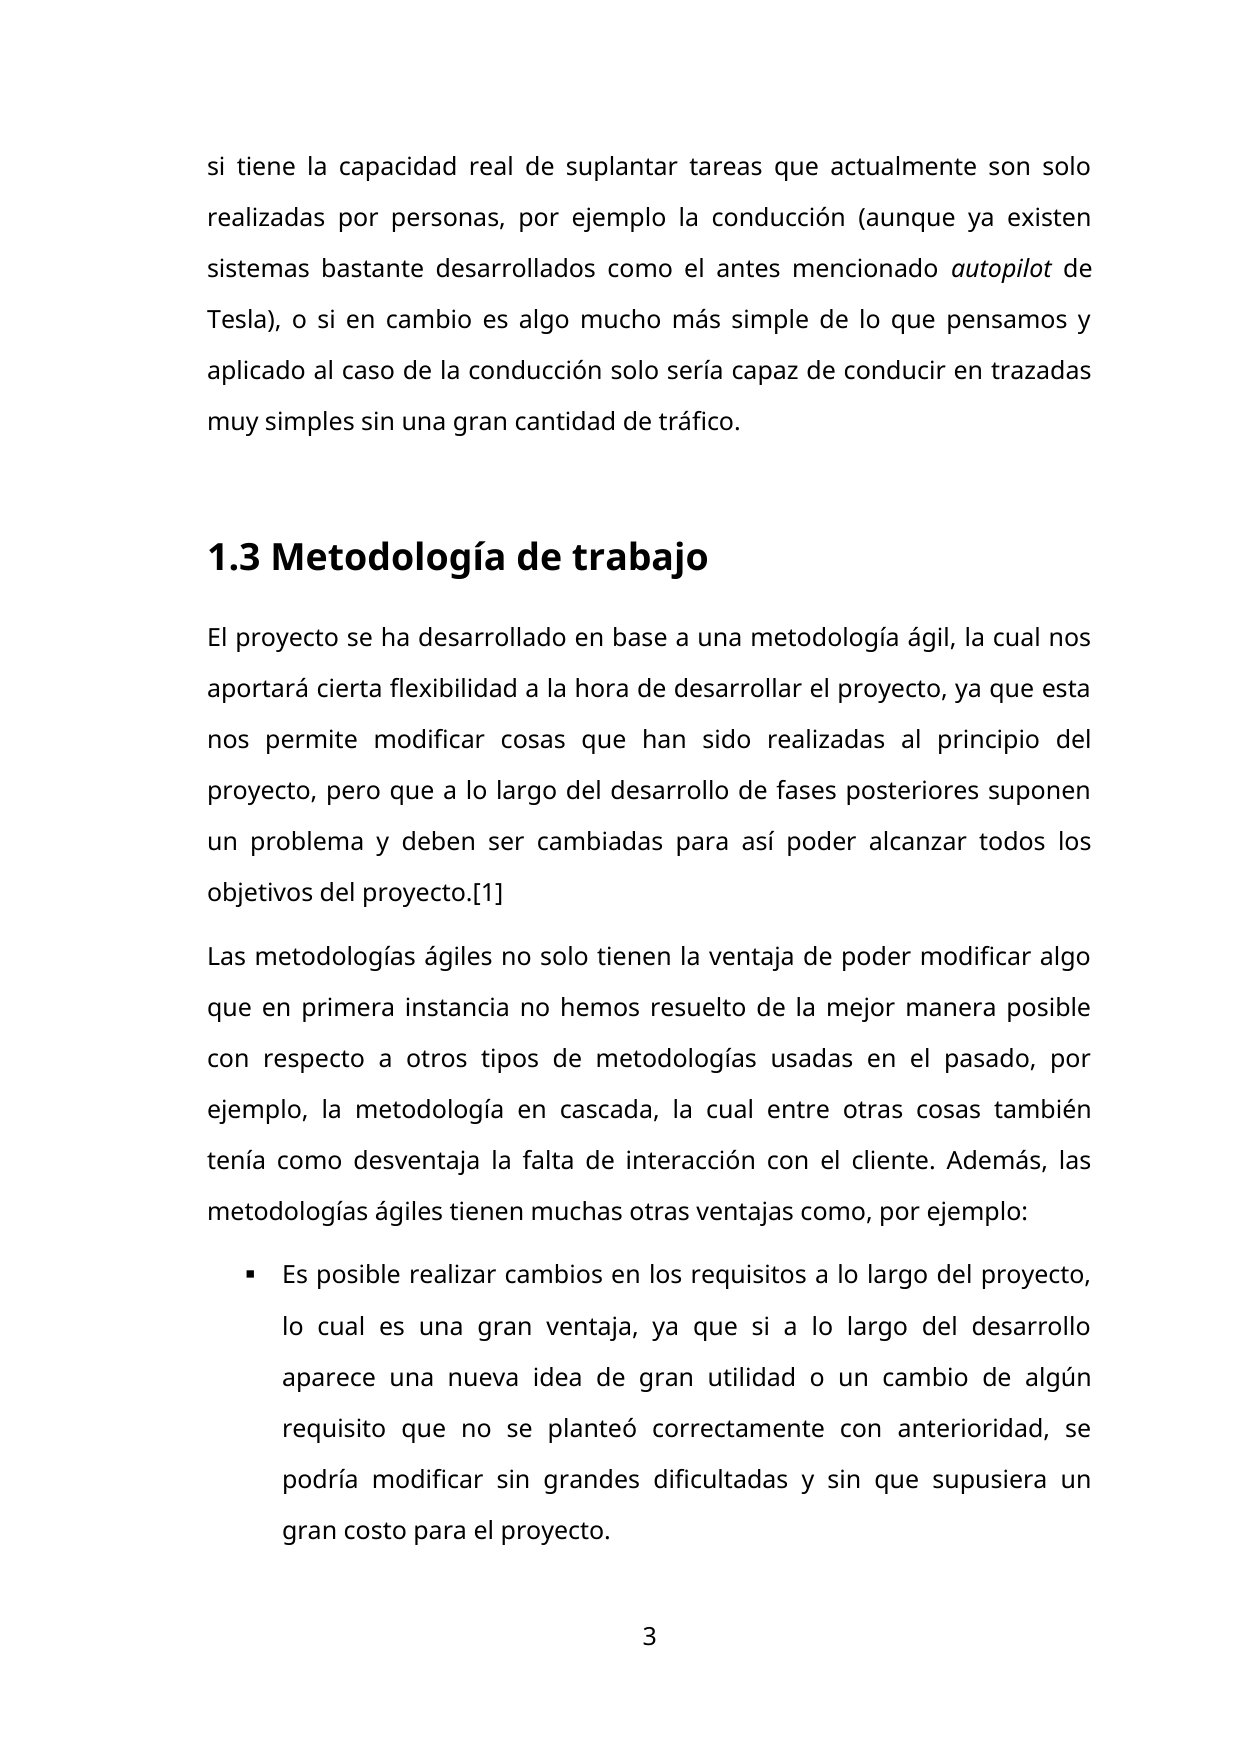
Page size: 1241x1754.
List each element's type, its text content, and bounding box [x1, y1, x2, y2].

text 1.3 Metodología de trabajo [207, 531, 1092, 582]
list Es posible realizar cambios en los requisitos a lo largo del proyecto, lo cual es una gran ventaja, ya que si a lo largo del desarrollo aparece una nueva idea de gran utilidad o un cambio de algún requisito que no se planteó correctamente con anterioridad, se podría modificar sin grandes dificultadas y sin que supusiera un gran costo para el proyecto. [244, 1257, 1092, 1546]
text El proyecto se ha desarrollado en base a una metodología ágil, la cual nos aportará cierta flexibilidad a la hora de desarrollar el proyecto, ya que esta nos permite modificar cosas que han sido realizadas al principio del proyecto, pero que a lo largo del desarrollo de fases posteriores suponen un problema y deben ser cambiadas para así poder alcanzar todos los objetivos del proyecto.[1] [207, 620, 1092, 909]
text Las metodologías ágiles no solo tienen la ventaja de poder modificar algo que en primera instancia no hemos resuelto de la mejor manera posible con respecto a otros tipos de metodologías usadas en el pasado, por ejemplo, la metodología en cascada, la cual entre otras cosas también tenía como desventaja la falta de interacción con el cliente. Además, las metodologías ágiles tienen muchas otras ventajas como, por ejemplo: [207, 938, 1092, 1228]
